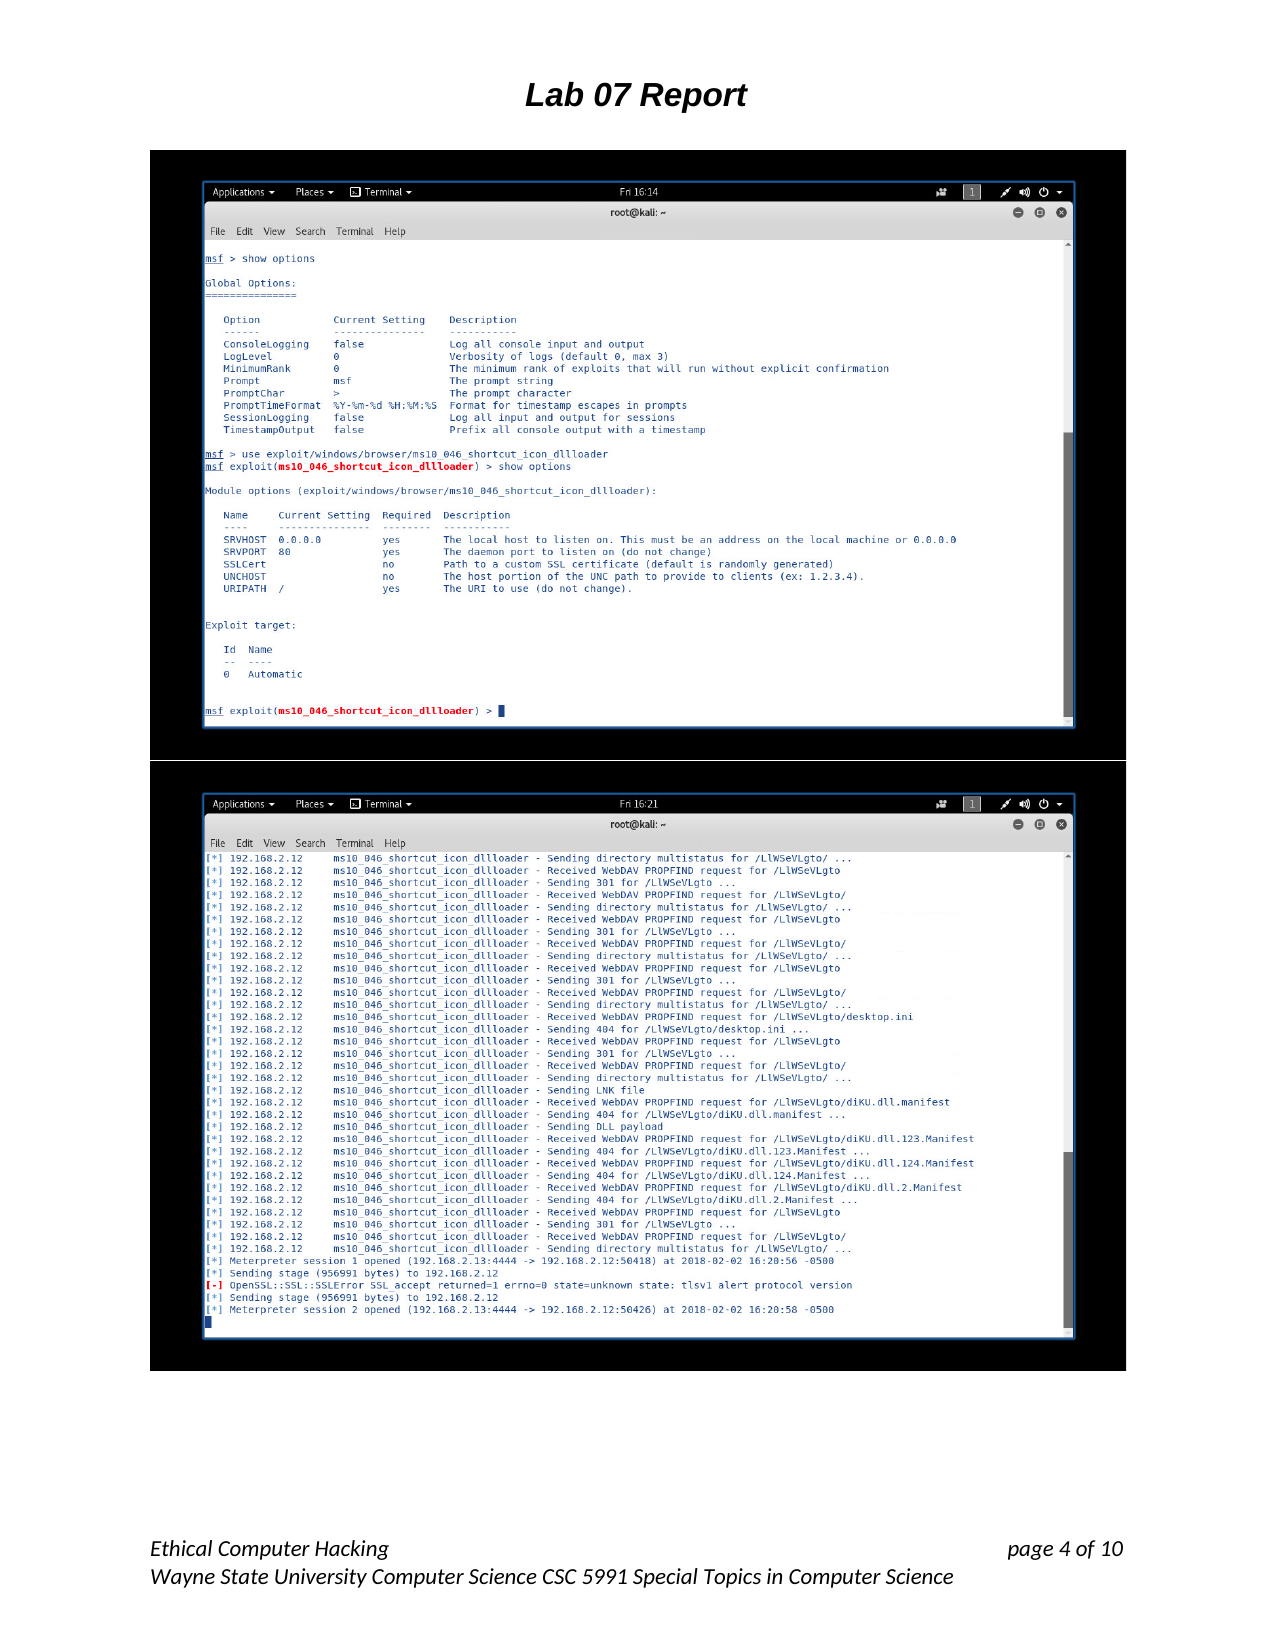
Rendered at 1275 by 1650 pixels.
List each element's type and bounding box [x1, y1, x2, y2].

picture [150, 150, 1127, 760]
picture [150, 761, 1127, 1371]
